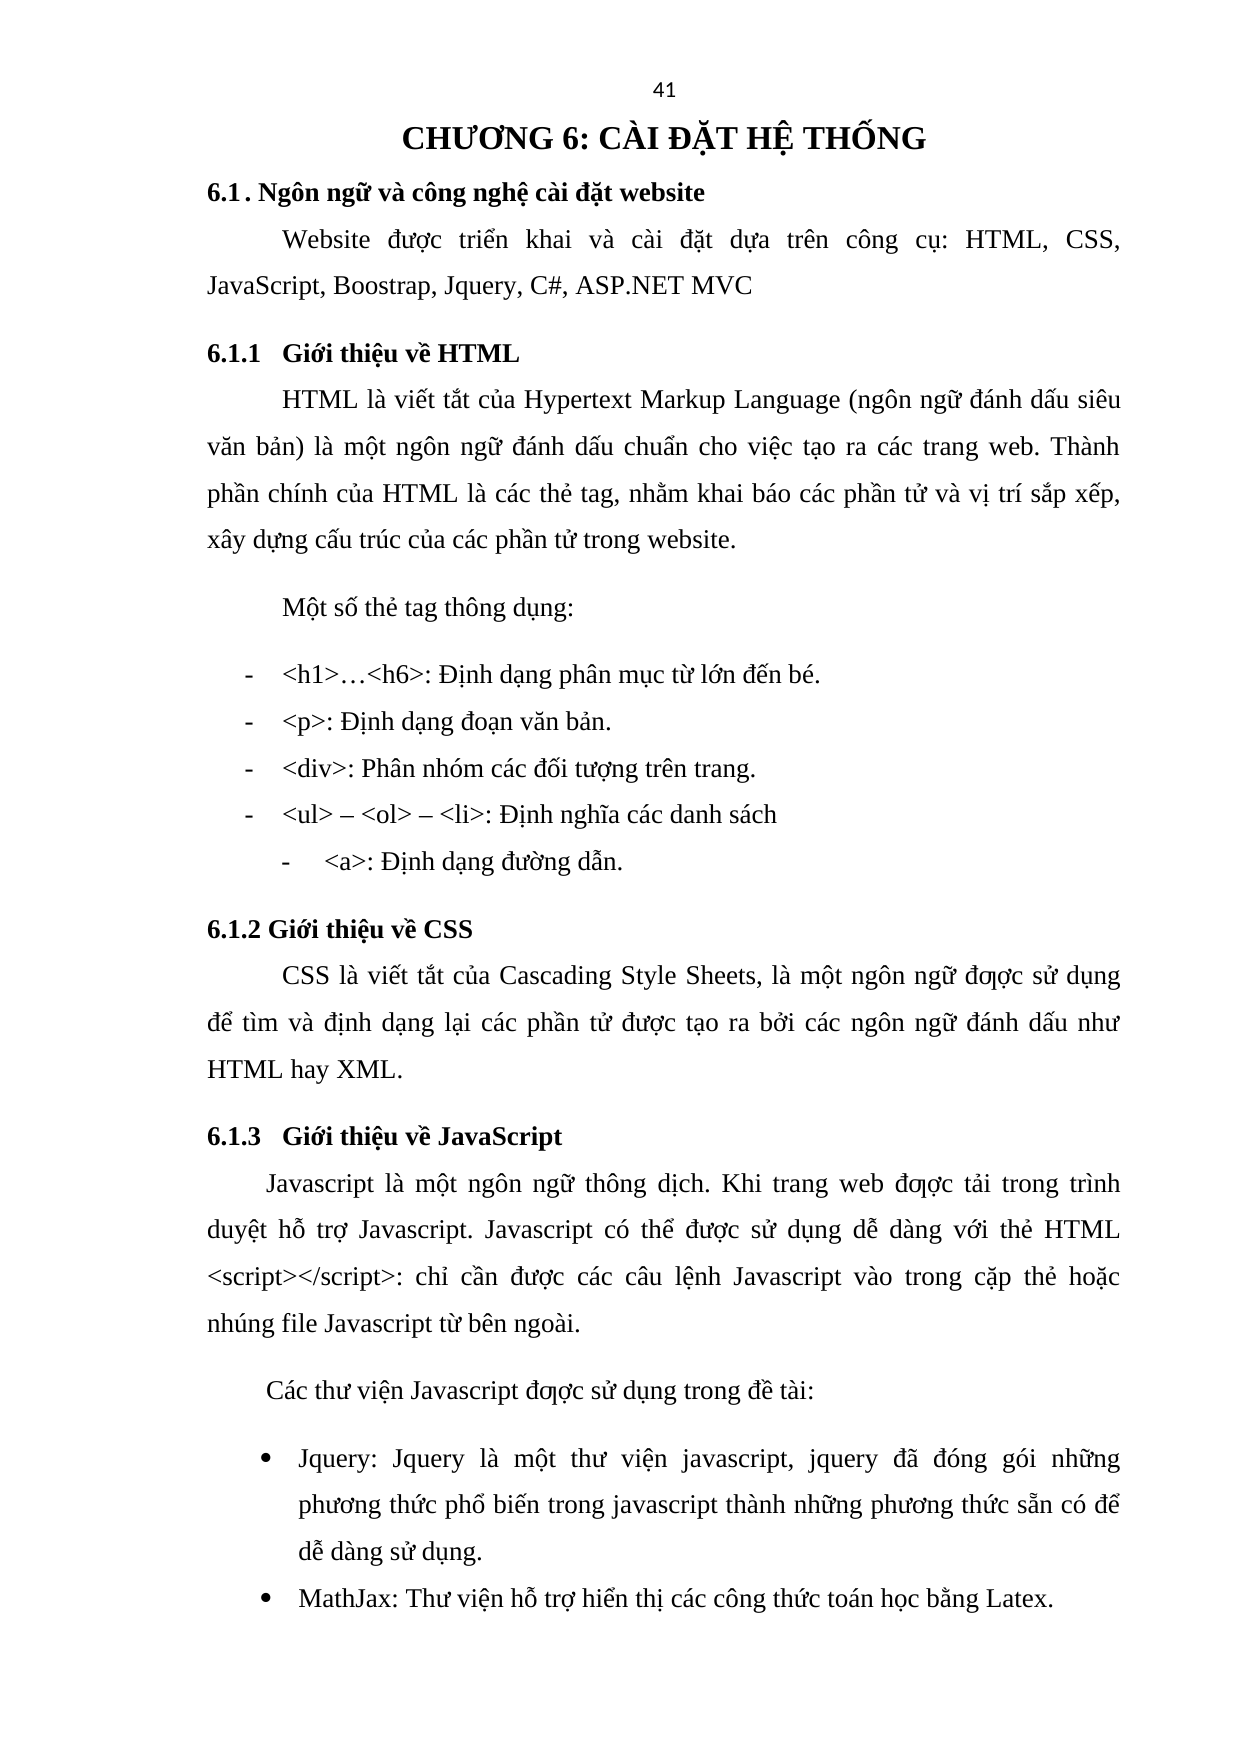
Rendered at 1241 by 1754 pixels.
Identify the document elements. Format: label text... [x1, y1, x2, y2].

list Jquery: Jquery là một thư viện javascript, jquery đã đóng gói những phương thức phổ biến trong javascript thành những phương thức sẵn có để dễ dàng sử dụng. [261, 1442, 1122, 1566]
text Các thư viện Javascript đƣợc sử dụng trong đề tài: [207, 1374, 1122, 1406]
list <h1>…<h6>: Định dạng phân mục từ lớn đến bé. [244, 658, 1122, 690]
text Javascript là một ngôn ngữ thông dịch. Khi trang web đƣợc tải trong trình duyệt hỗ trợ Javascript. Javascript có thể được sử dụng dễ dàng với thẻ HTML <script></script>: chỉ cần được các câu lệnh Javascript vào trong cặp thẻ hoặc nhúng file Javascript từ bên ngoài. [207, 1167, 1122, 1338]
list <div>: Phân nhóm các đối tượng trên trang. [244, 752, 1122, 783]
text HTML là viết tắt của Hypertext Markup Language (ngôn ngữ đánh dấu siêu văn bản) là một ngôn ngữ đánh dấu chuẩn cho việc tạo ra các trang web. Thành phần chính của HTML là các thẻ tag, nhằm khai báo các phần tử và vị trí sắp xếp, xây dựng cấu trúc của các phần tử trong website. [207, 383, 1122, 555]
subtitle 6.1.2 Giới thiệu về CSS [207, 913, 1122, 944]
text - <a>: Định dạng đường dẫn. [207, 845, 1122, 876]
subtitle CHƯƠNG 6: CÀI ĐẶT HỆ THỐNG [207, 118, 1122, 157]
subtitle Giới thiệu về JavaScript [207, 1120, 1122, 1151]
text Một số thẻ tag thông dụng: [282, 591, 1122, 622]
list MathJax: Thư viện hỗ trợ hiển thị các công thức toán học bằng Latex. [261, 1582, 1122, 1613]
subtitle . Ngôn ngữ và công nghệ cài đặt website [207, 176, 1122, 207]
list <ul> – <ol> – <li>: Định nghĩa các danh sách [244, 798, 1122, 830]
list <p>: Định dạng đoạn văn bản. [244, 705, 1122, 736]
text CSS là viết tắt của Cascading Style Sheets, là một ngôn ngữ đƣợc sử dụng để tìm và định dạng lại các phần tử được tạo ra bởi các ngôn ngữ đánh dấu như HTML hay XML. [207, 959, 1122, 1084]
subtitle Giới thiệu về HTML [207, 337, 1122, 368]
text Website được triển khai và cài đặt dựa trên công cụ: HTML, CSS, JavaScript, Boostrap, Jquery, C#, ASP.NET MVC [207, 223, 1122, 301]
